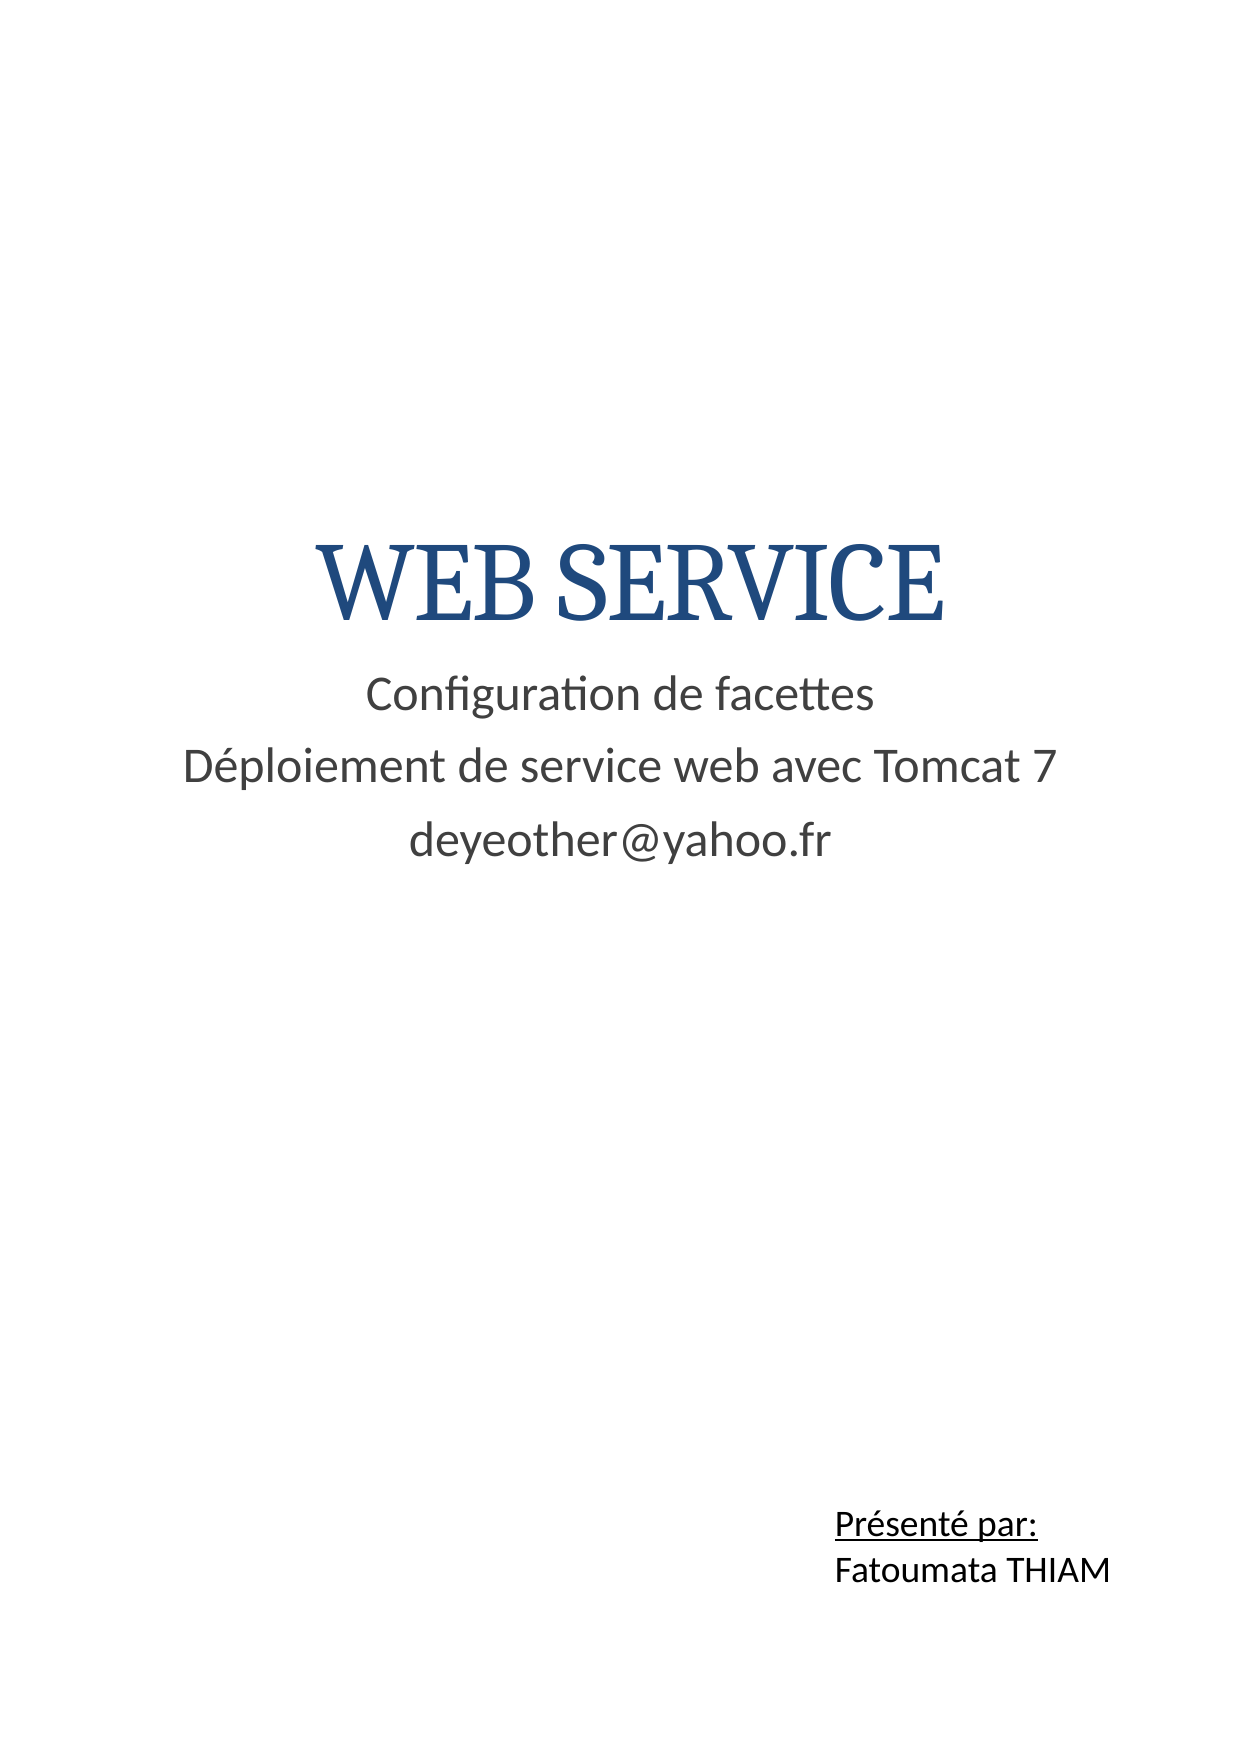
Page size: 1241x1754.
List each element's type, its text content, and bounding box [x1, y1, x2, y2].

text Configuration de facettes [148, 661, 1093, 722]
text deyeother@yahoo.fr [148, 807, 1093, 868]
text Web Service [148, 519, 1093, 649]
text Déploiement de service web avec Tomcat 7 [148, 734, 1093, 795]
